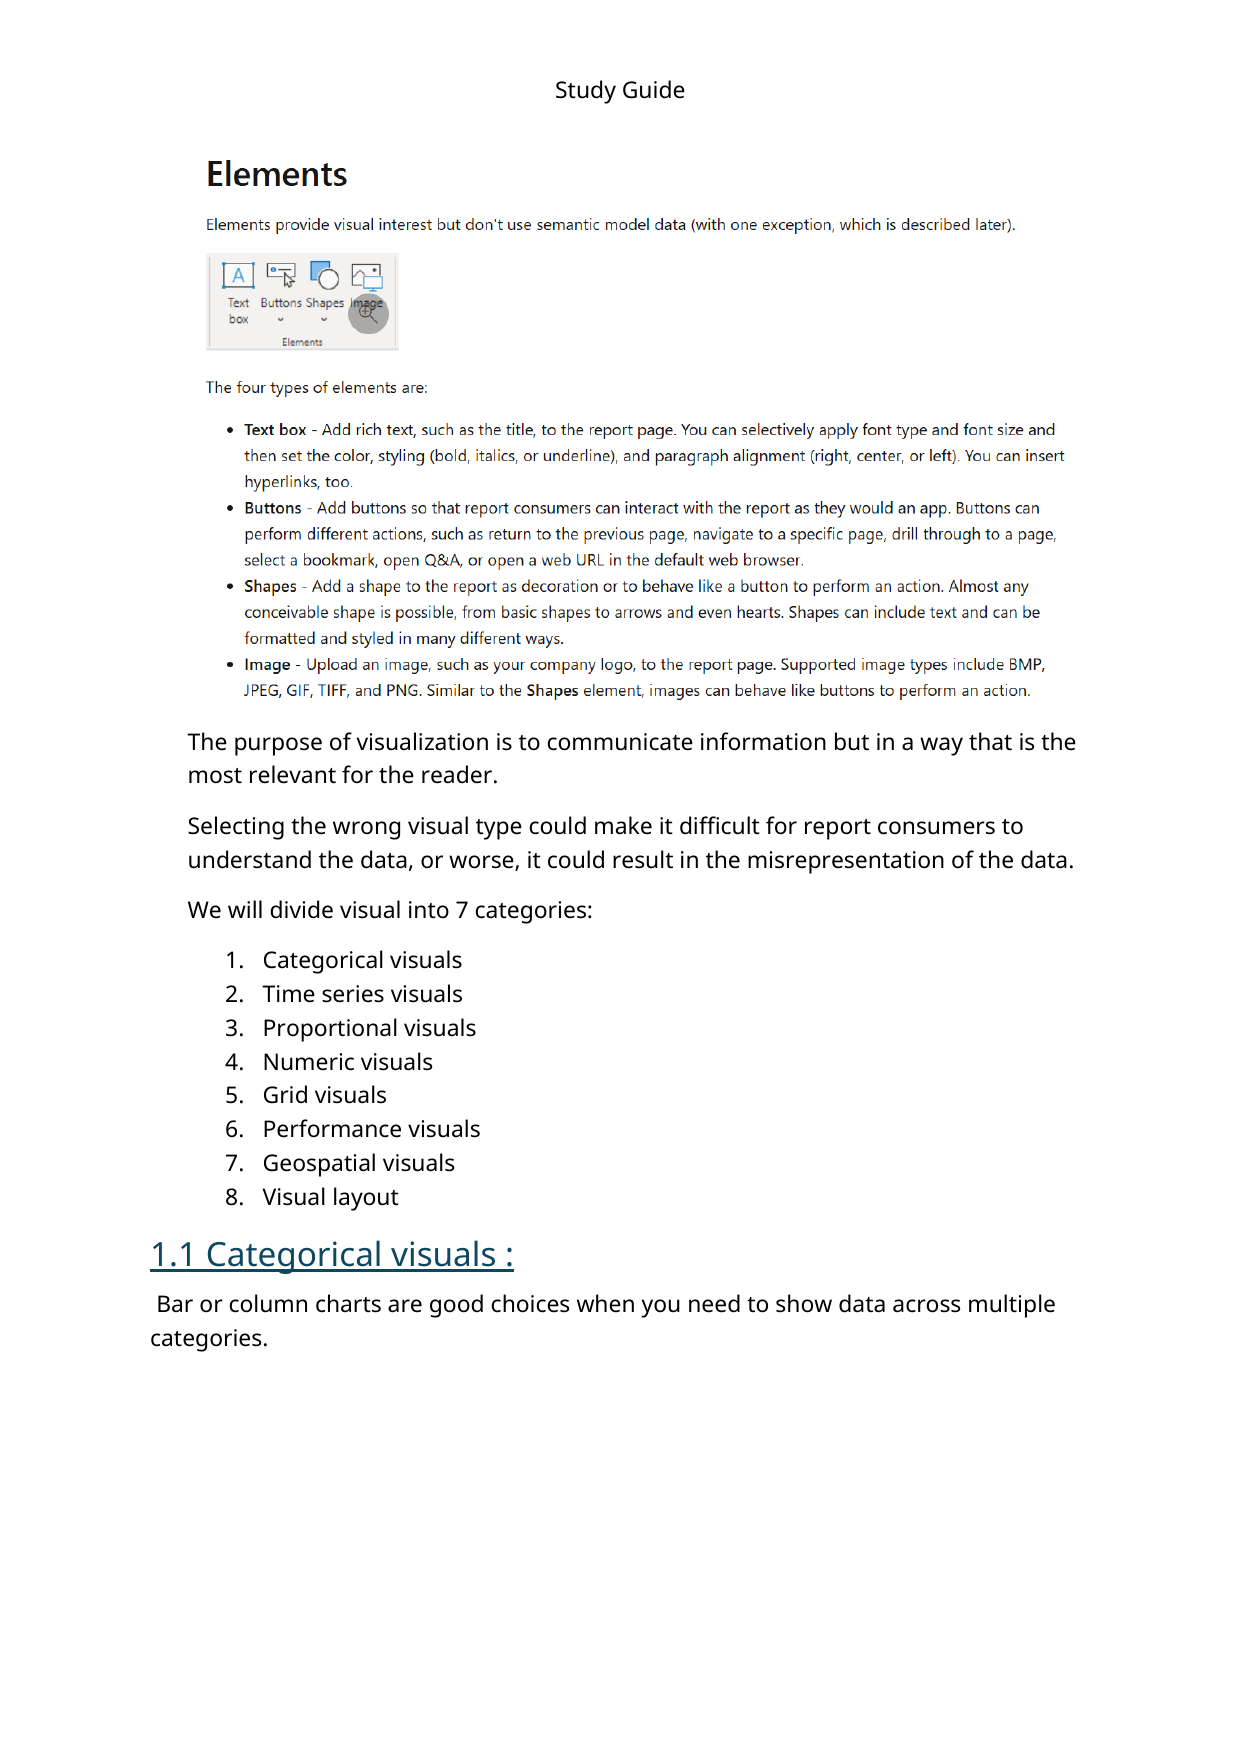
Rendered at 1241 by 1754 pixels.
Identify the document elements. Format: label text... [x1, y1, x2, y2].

list Categorical visuals [225, 944, 1090, 976]
list Visual layout [225, 1181, 1090, 1212]
picture [187, 150, 1128, 724]
text The purpose of visualization is to communicate information but in a way that is the most relevant for the reader. [187, 724, 1090, 791]
text Selecting the wrong visual type could make it difficult for report consumers to understand the data, or worse, it could result in the misrepresentation of the data. [187, 810, 1090, 875]
list Proportional visuals [225, 1012, 1090, 1043]
subtitle 1.1 Categorical visuals : [150, 1231, 1090, 1277]
list Time series visuals [225, 978, 1090, 1009]
list Numeric visuals [225, 1046, 1090, 1077]
list Grid visuals [225, 1079, 1090, 1111]
list Performance visuals [225, 1113, 1090, 1144]
text We will divide visual into 7 categories: [187, 894, 1090, 925]
list Geospatial visuals [225, 1147, 1090, 1178]
text Bar or column charts are good choices when you need to show data across multiple categories. [150, 1288, 1090, 1353]
